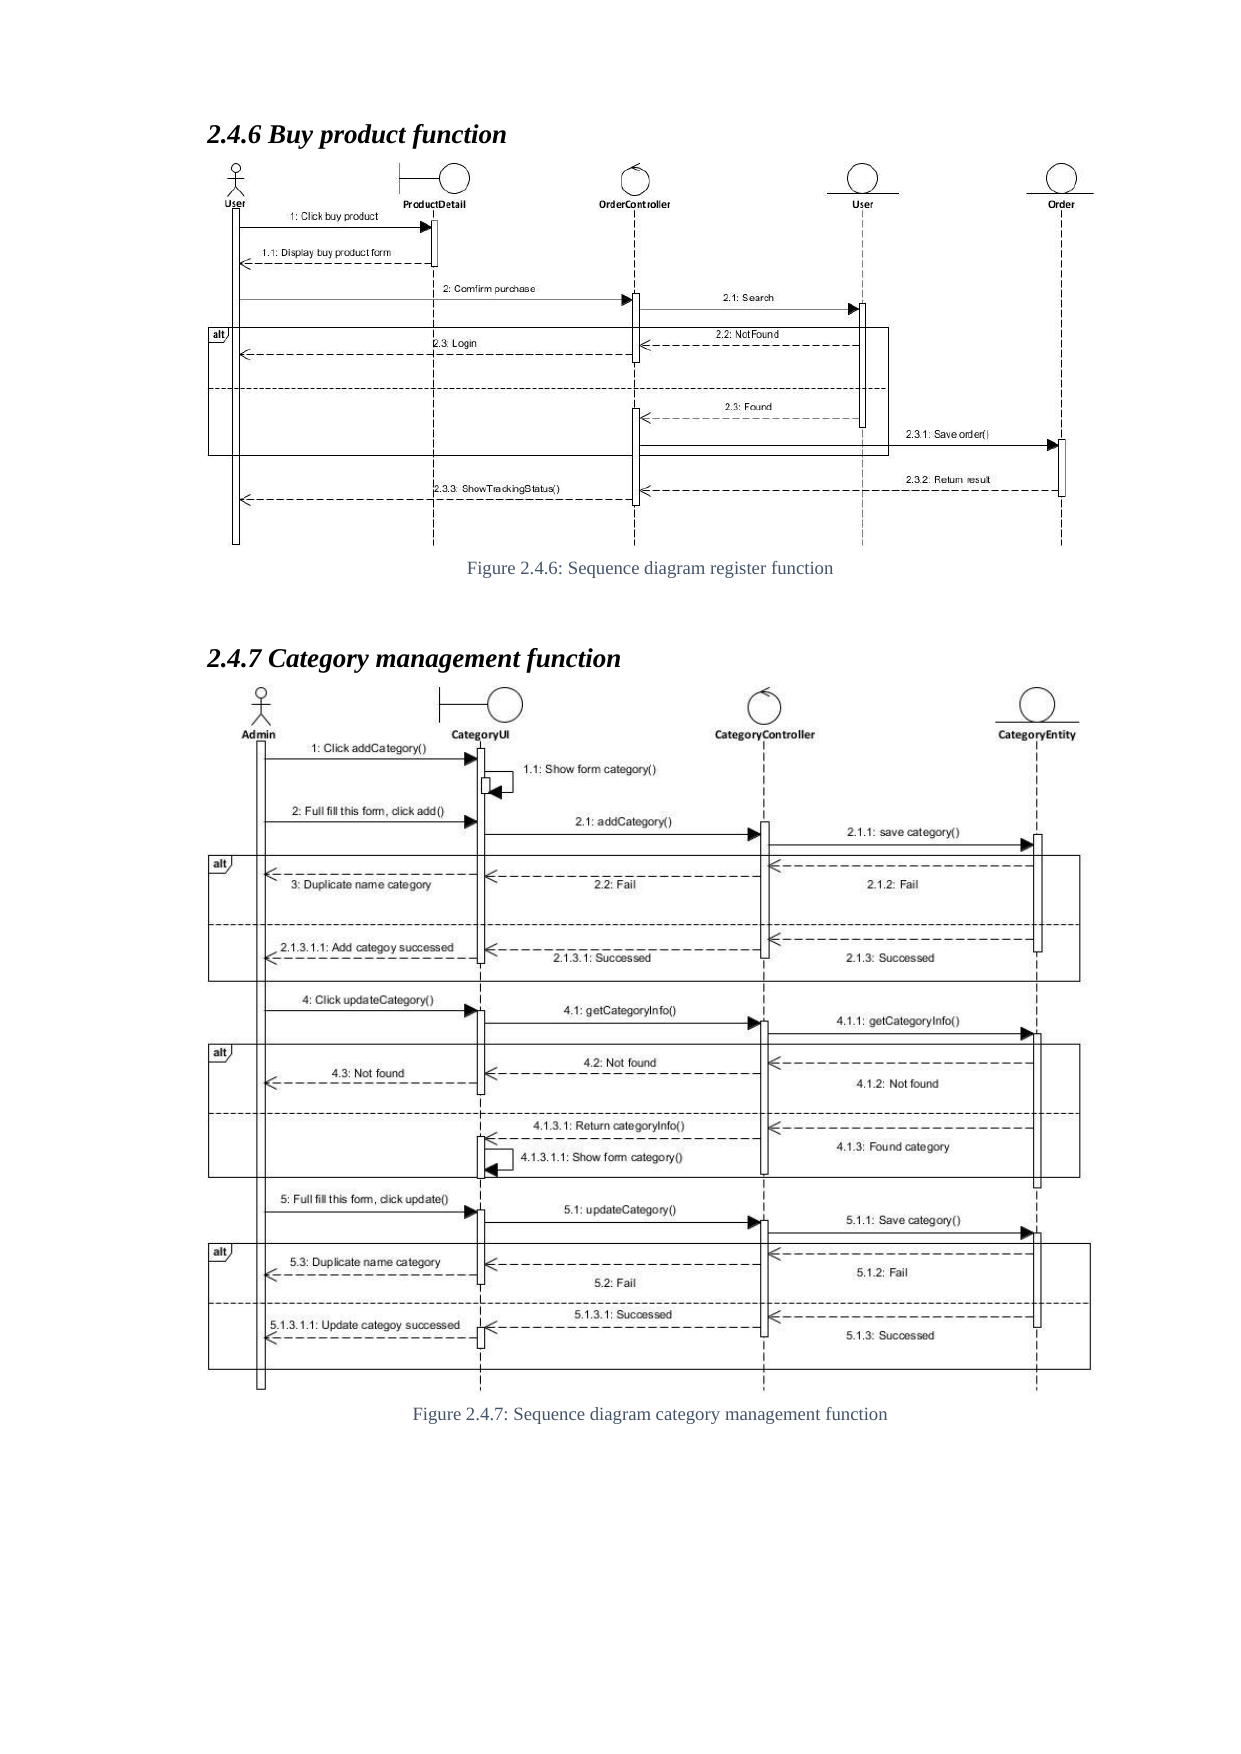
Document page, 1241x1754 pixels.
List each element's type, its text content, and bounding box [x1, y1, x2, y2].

subtitle 2.4.6 Buy product function [207, 118, 1093, 150]
picture [207, 685, 1094, 1394]
text Figure 2.4.6: Sequence diagram register function [207, 557, 1093, 578]
picture [207, 162, 1094, 548]
subtitle 2.4.7 Category management function [207, 642, 1093, 673]
text Figure 2.4.7: Sequence diagram category management function [207, 1403, 1093, 1424]
